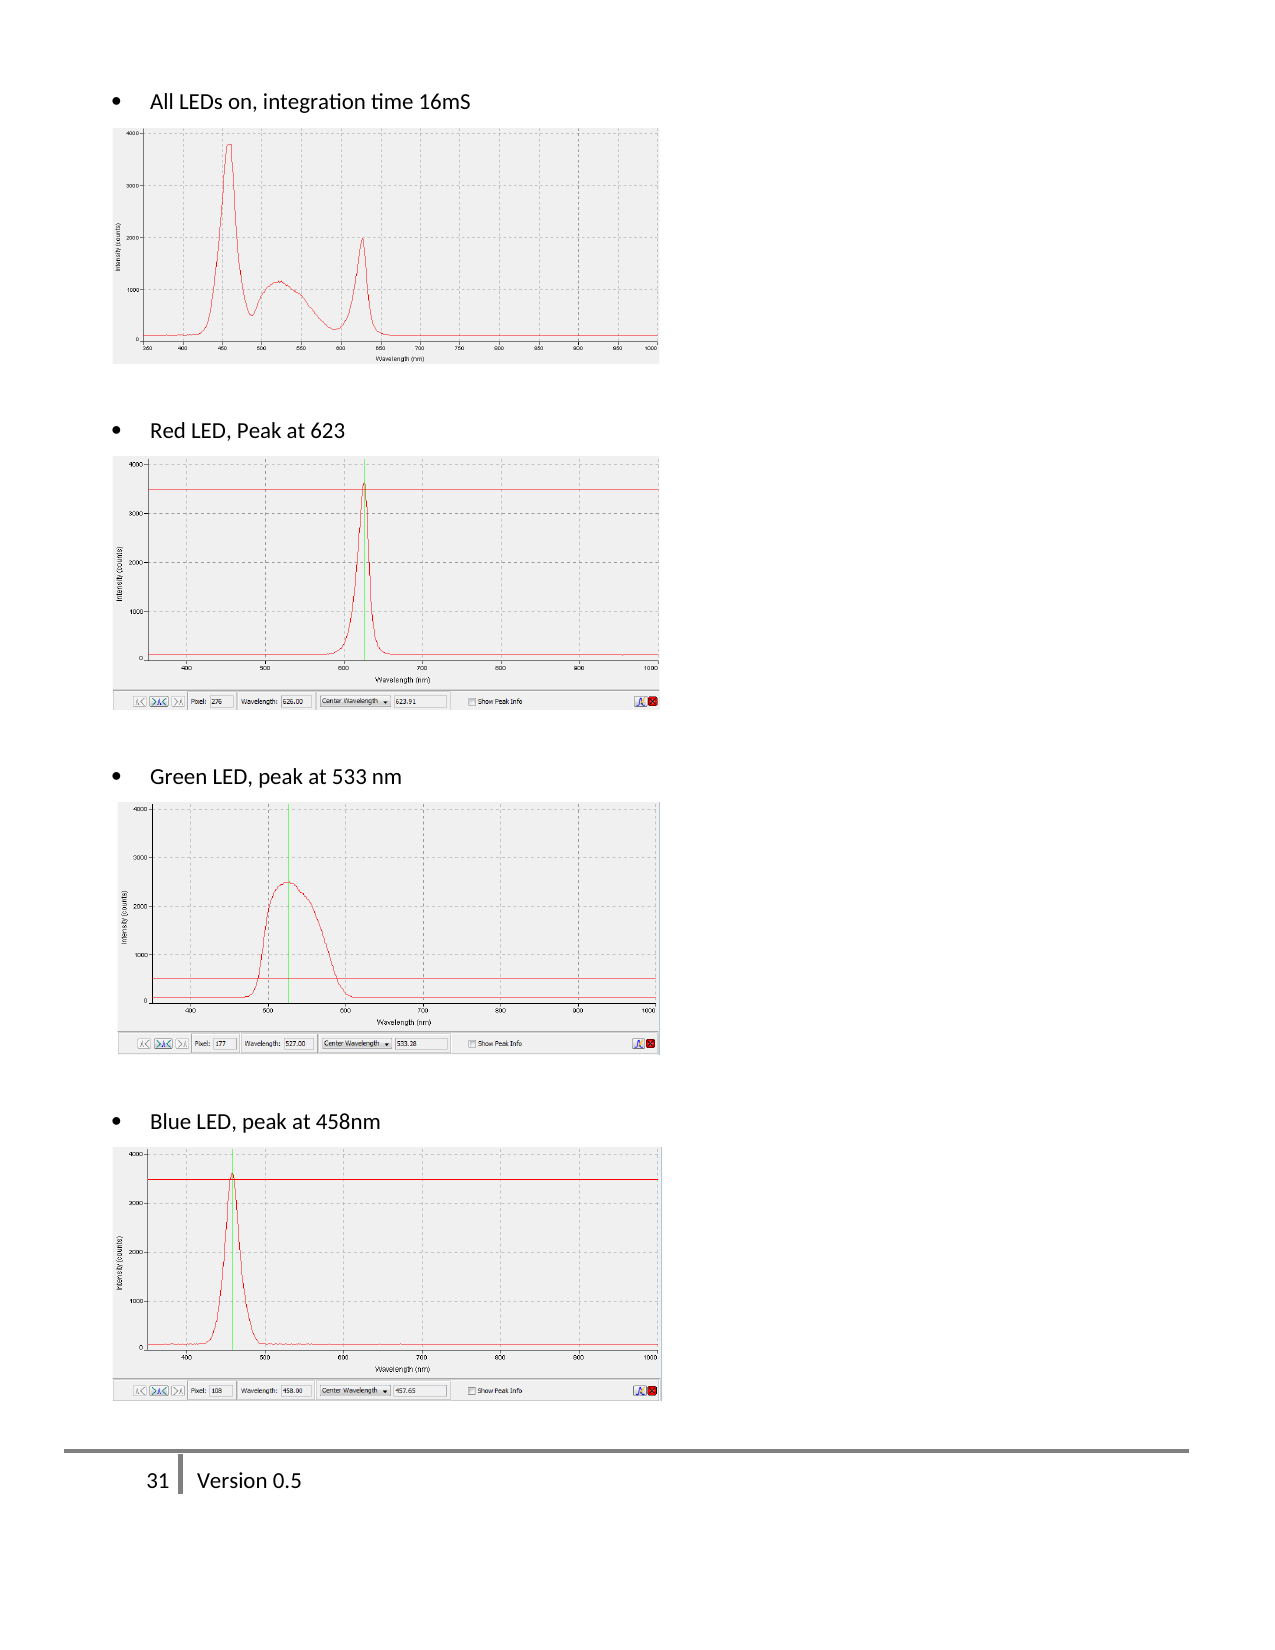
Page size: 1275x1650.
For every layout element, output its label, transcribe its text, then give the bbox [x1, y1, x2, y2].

list Green LED, peak at 533 nm [112, 762, 1200, 790]
picture [112, 128, 660, 364]
picture [112, 1147, 663, 1401]
list All LEDs on, integration time 16mS [112, 87, 1200, 116]
list Red LED, Peak at 623 [112, 416, 1200, 444]
list Blue LED, peak at 458nm [112, 1107, 1200, 1135]
picture [112, 456, 660, 710]
picture [117, 802, 660, 1055]
